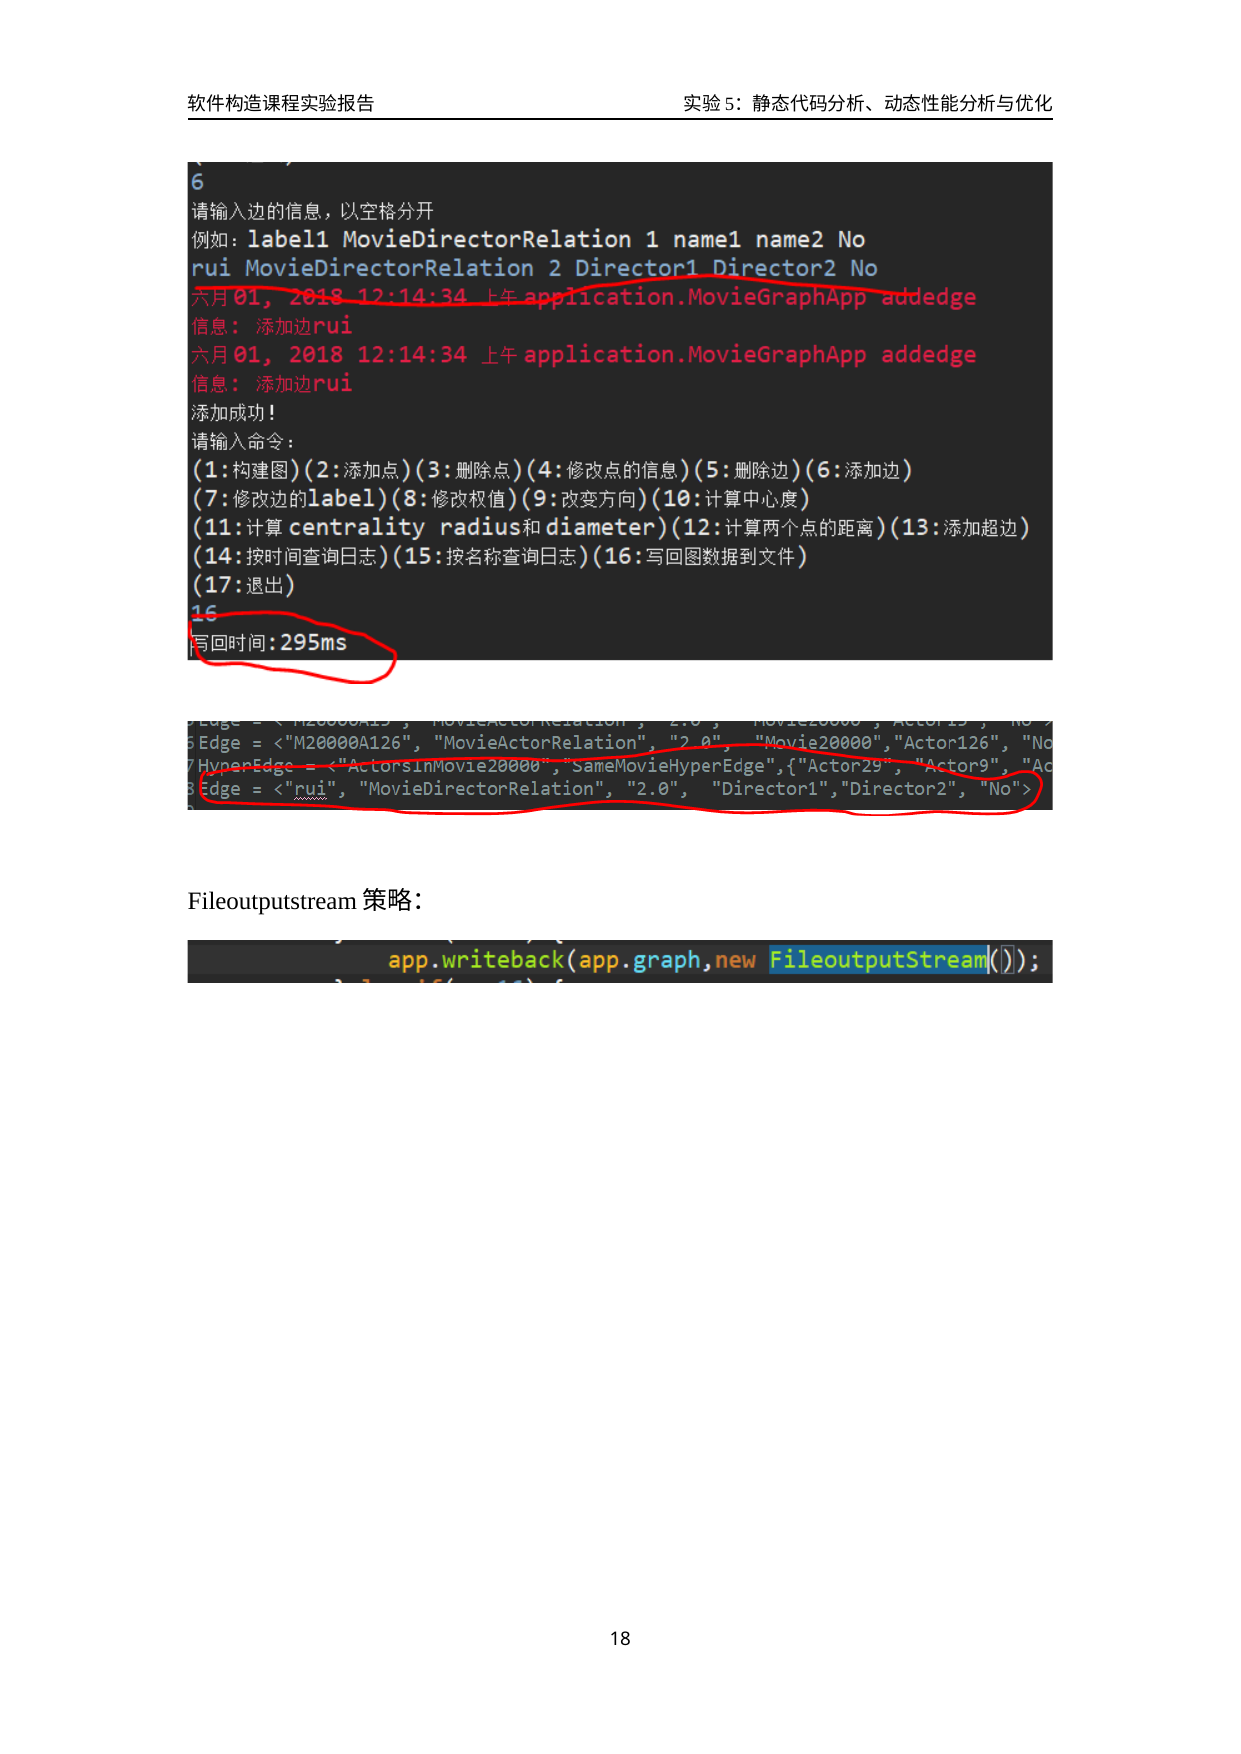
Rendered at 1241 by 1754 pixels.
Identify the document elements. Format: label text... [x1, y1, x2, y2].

text Fileoutputstream策略： [187, 866, 1053, 931]
picture [187, 162, 1053, 684]
picture [187, 721, 1053, 816]
picture [187, 940, 1053, 983]
